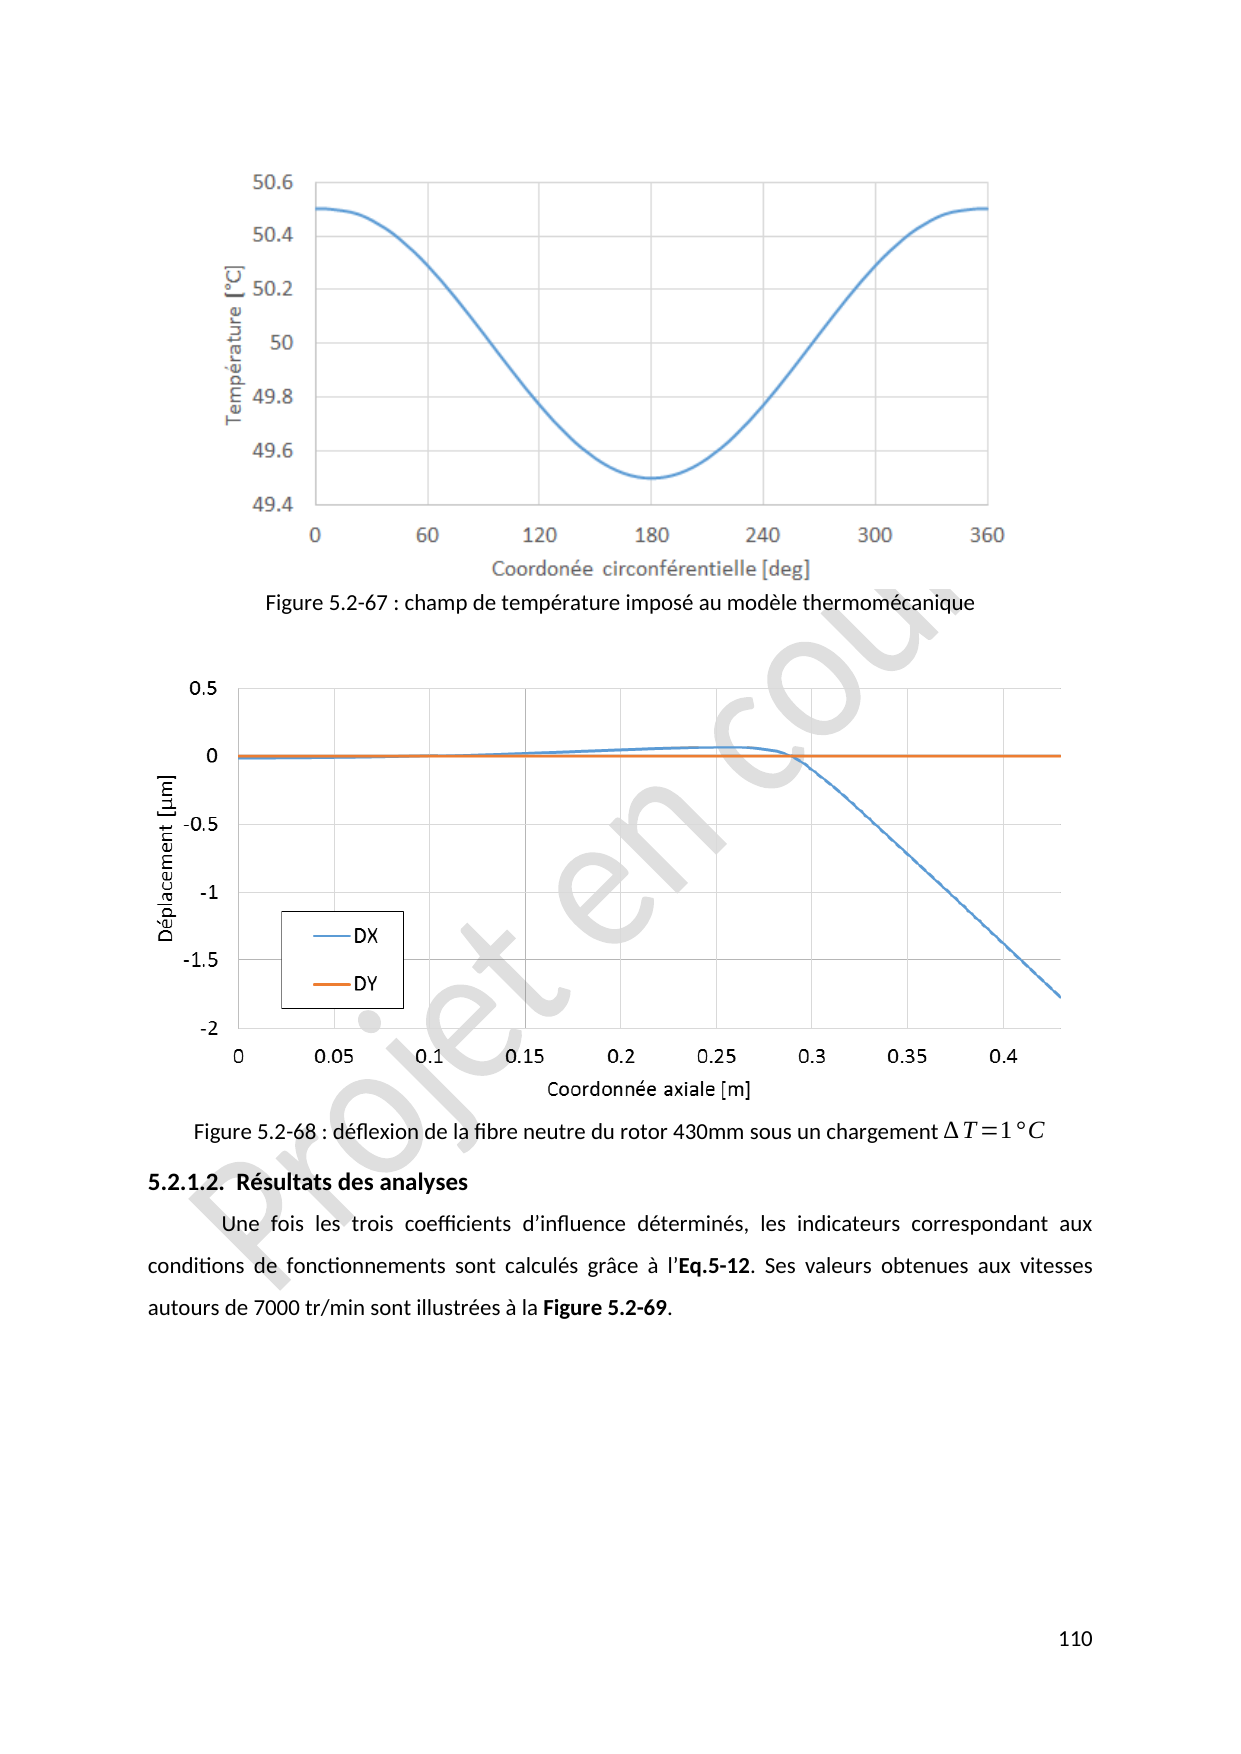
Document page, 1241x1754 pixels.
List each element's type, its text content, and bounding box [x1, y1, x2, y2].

picture [148, 644, 1092, 1117]
subtitle Résultats des analyses [148, 1166, 1093, 1196]
picture [206, 147, 1034, 589]
